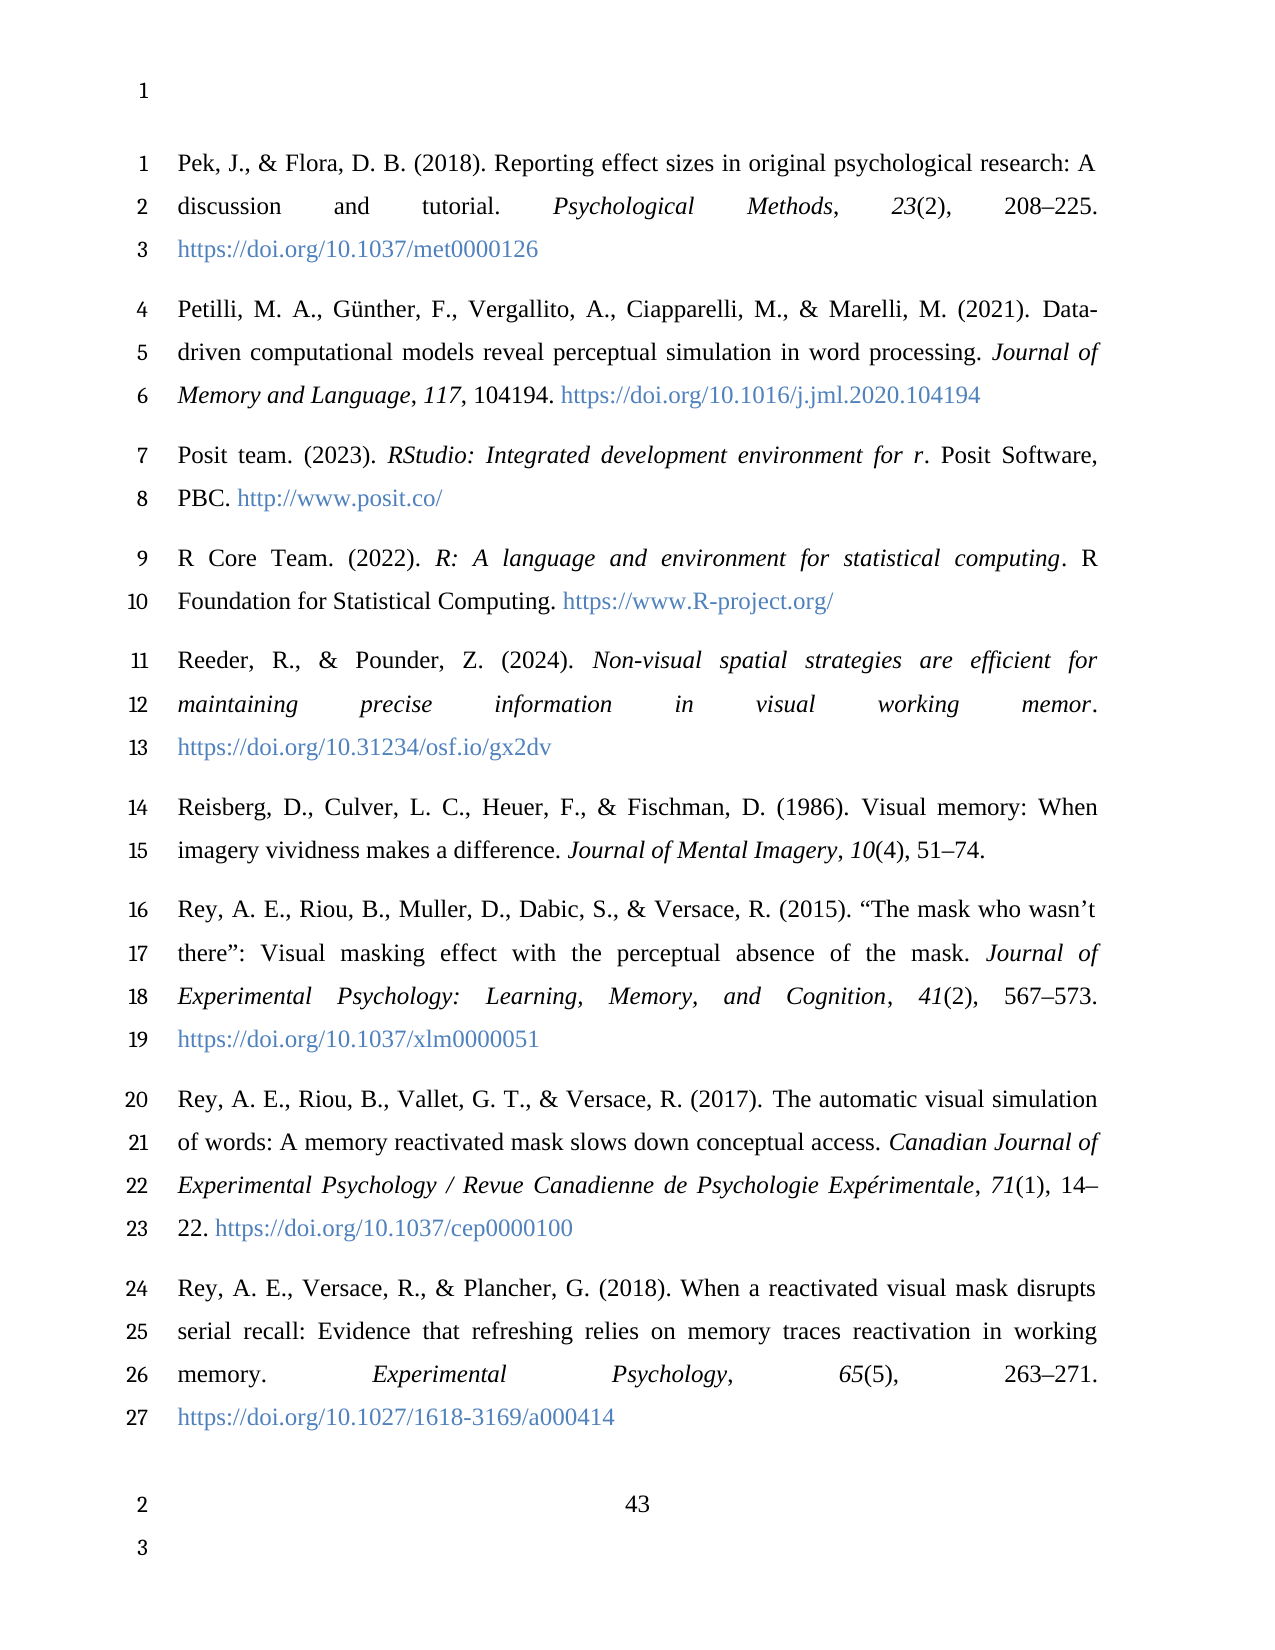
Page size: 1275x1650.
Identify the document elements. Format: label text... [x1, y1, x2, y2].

text Reisberg, D., Culver, L. C., Heuer, F., & Fischman, D. (1986). Visual memory: When imagery vividness makes a difference. Journal of Mental Imagery, 10(4), 51–74. [177, 792, 1098, 863]
text Rey, A. E., Riou, B., Muller, D., Dabic, S., & Versace, R. (2015). “The mask who wasn’t there”: Visual masking effect with the perceptual absence of the mask. Journal of Experimental Psychology: Learning, Memory, and Cognition, 41(2), 567–573. https://doi.org/10.1037/xlm0000051 [177, 894, 1098, 1053]
text Rey, A. E., Versace, R., & Plancher, G. (2018). When a reactivated visual mask disrupts serial recall: Evidence that refreshing relies on memory traces reactivation in working memory. Experimental Psychology, 65(5), 263–271. https://doi.org/10.1027/1618-3169/a000414 [177, 1273, 1098, 1431]
text Rey, A. E., Riou, B., Vallet, G. T., & Versace, R. (2017). The automatic visual simulation of words: A memory reactivated mask slows down conceptual access. Canadian Journal of Experimental Psychology / Revue Canadienne de Psychologie Expérimentale, 71(1), 14–22. https://doi.org/10.1037/cep0000100 [177, 1084, 1098, 1242]
text Pek, J., & Flora, D. B. (2018). Reporting effect sizes in original psychological research: A discussion and tutorial. Psychological Methods, 23(2), 208–225. https://doi.org/10.1037/met0000126 [177, 148, 1098, 263]
text Posit team. (2023). RStudio: Integrated development environment for r. Posit Software, PBC. http://www.posit.co/ [177, 440, 1098, 512]
text Reeder, R., & Pounder, Z. (2024). Non-visual spatial strategies are efficient for maintaining precise information in visual working memor. https://doi.org/10.31234/osf.io/gx2dv [177, 646, 1098, 761]
text R Core Team. (2022). R: A language and environment for statistical computing. R Foundation for Statistical Computing. https://www.R-project.org/ [177, 543, 1098, 614]
text Petilli, M. A., Günther, F., Vergallito, A., Ciapparelli, M., & Marelli, M. (2021). Data-driven computational models reveal perceptual simulation in word processing. Journal of Memory and Language, 117, 104194. https://doi.org/10.1016/j.jml.2020.104194 [177, 294, 1098, 409]
